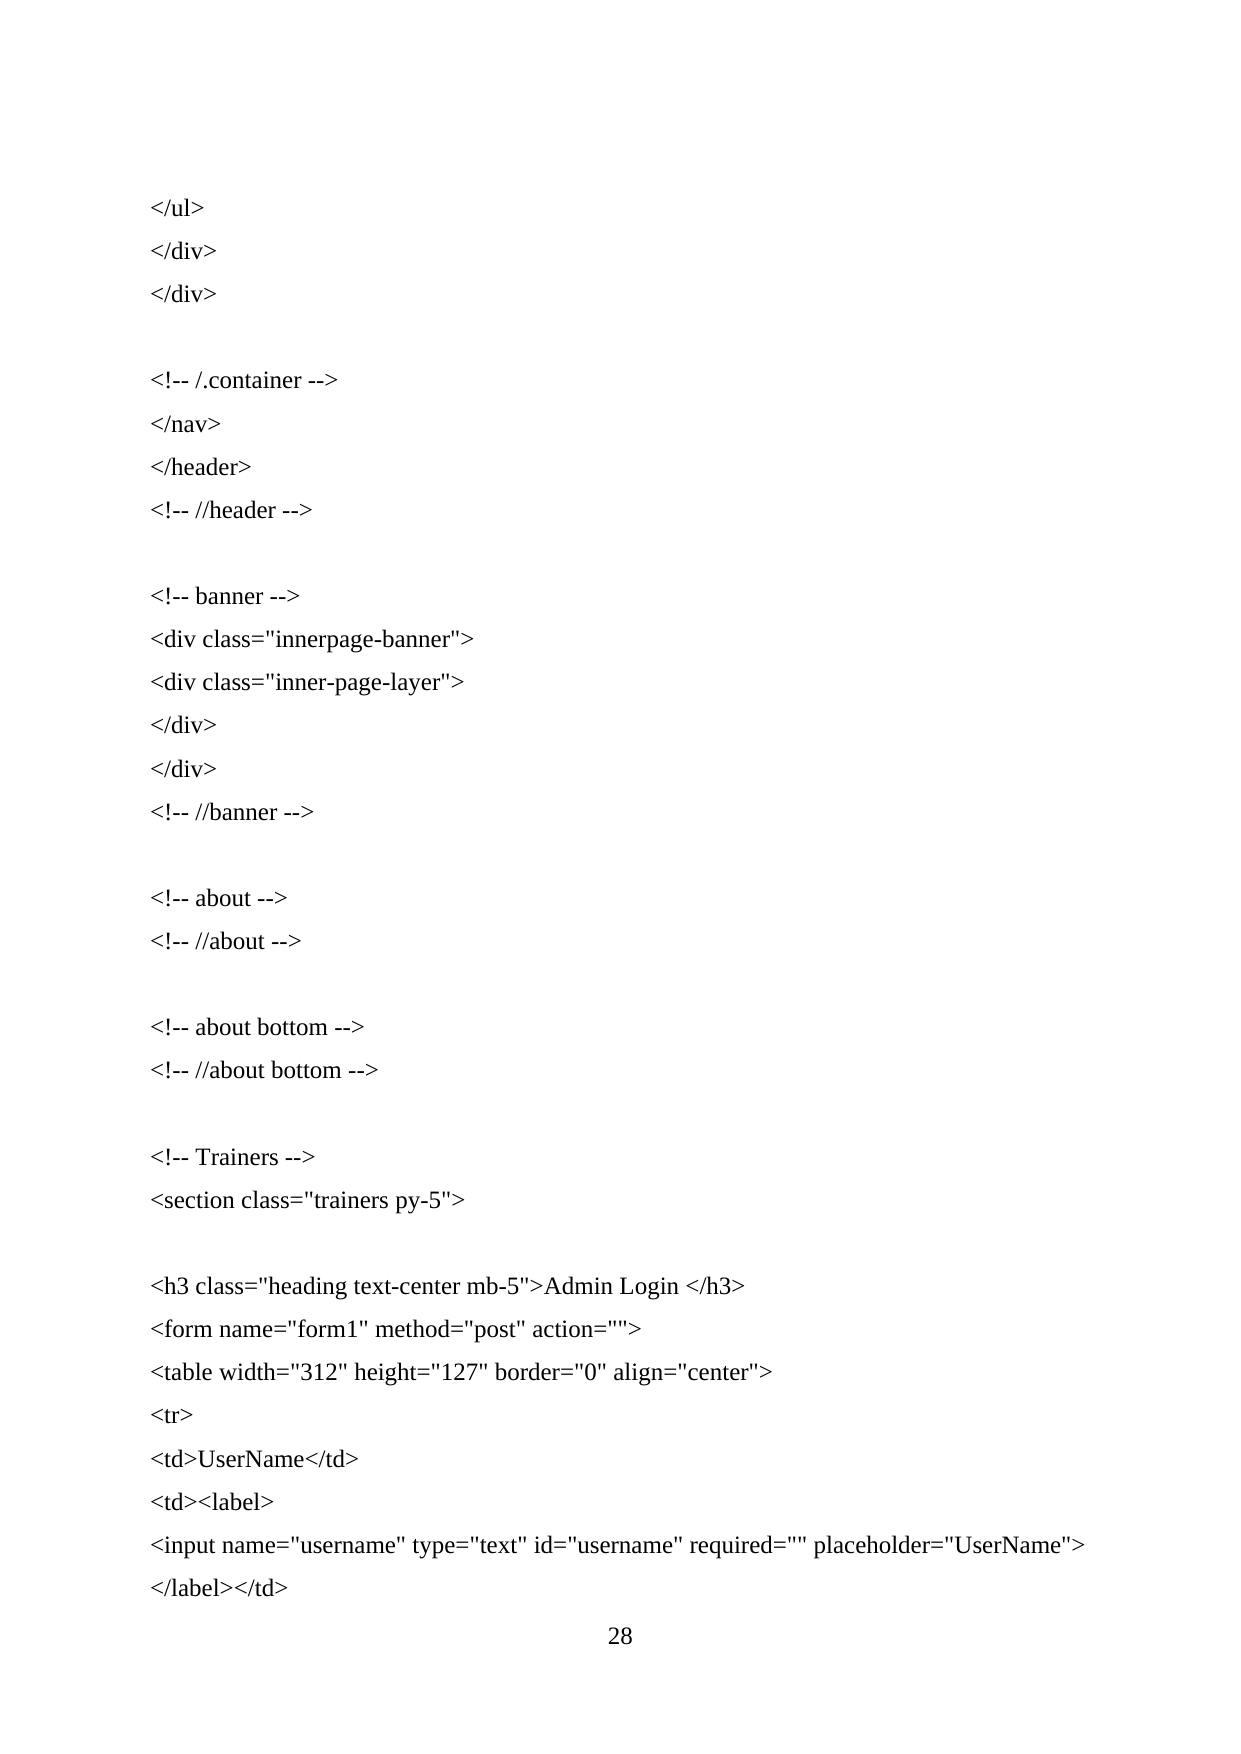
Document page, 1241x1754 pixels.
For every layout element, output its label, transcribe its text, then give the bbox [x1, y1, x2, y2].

text <td><label> [150, 1487, 1090, 1516]
text </div> [150, 279, 1090, 308]
text </div> [150, 754, 1090, 782]
text <tr> [150, 1401, 1090, 1429]
text <!-- banner --> [150, 581, 1090, 610]
text <!-- //banner --> [150, 797, 1090, 826]
text <div class="inner-page-layer"> [150, 667, 1090, 696]
text <td>UserName</td> [150, 1444, 1090, 1472]
text <div class="innerpage-banner"> [150, 624, 1090, 653]
text <table width="312" height="127" border="0" align="center"> [150, 1357, 1090, 1386]
text <!-- //about --> [150, 926, 1090, 955]
text <h3 class="heading text-center mb-5">Admin Login </h3> [150, 1271, 1090, 1300]
text </div> [150, 236, 1090, 265]
text <input name="username" type="text" id="username" required="" placeholder="UserName"> [150, 1530, 1090, 1559]
text </div> [150, 711, 1090, 739]
text <!-- about bottom --> [150, 1012, 1090, 1041]
text <form name="form1" method="post" action=""> [150, 1314, 1090, 1343]
text </nav> [150, 409, 1090, 437]
text <!-- /.container --> [150, 366, 1090, 394]
text </ul> [150, 193, 1090, 222]
text <section class="trainers py-5"> [150, 1185, 1090, 1214]
text <!-- about --> [150, 883, 1090, 912]
text <!-- //about bottom --> [150, 1056, 1090, 1084]
text </label></td> [150, 1573, 1090, 1602]
text <!-- Trainers --> [150, 1142, 1090, 1171]
text <!-- //header --> [150, 495, 1090, 524]
text </header> [150, 452, 1090, 481]
